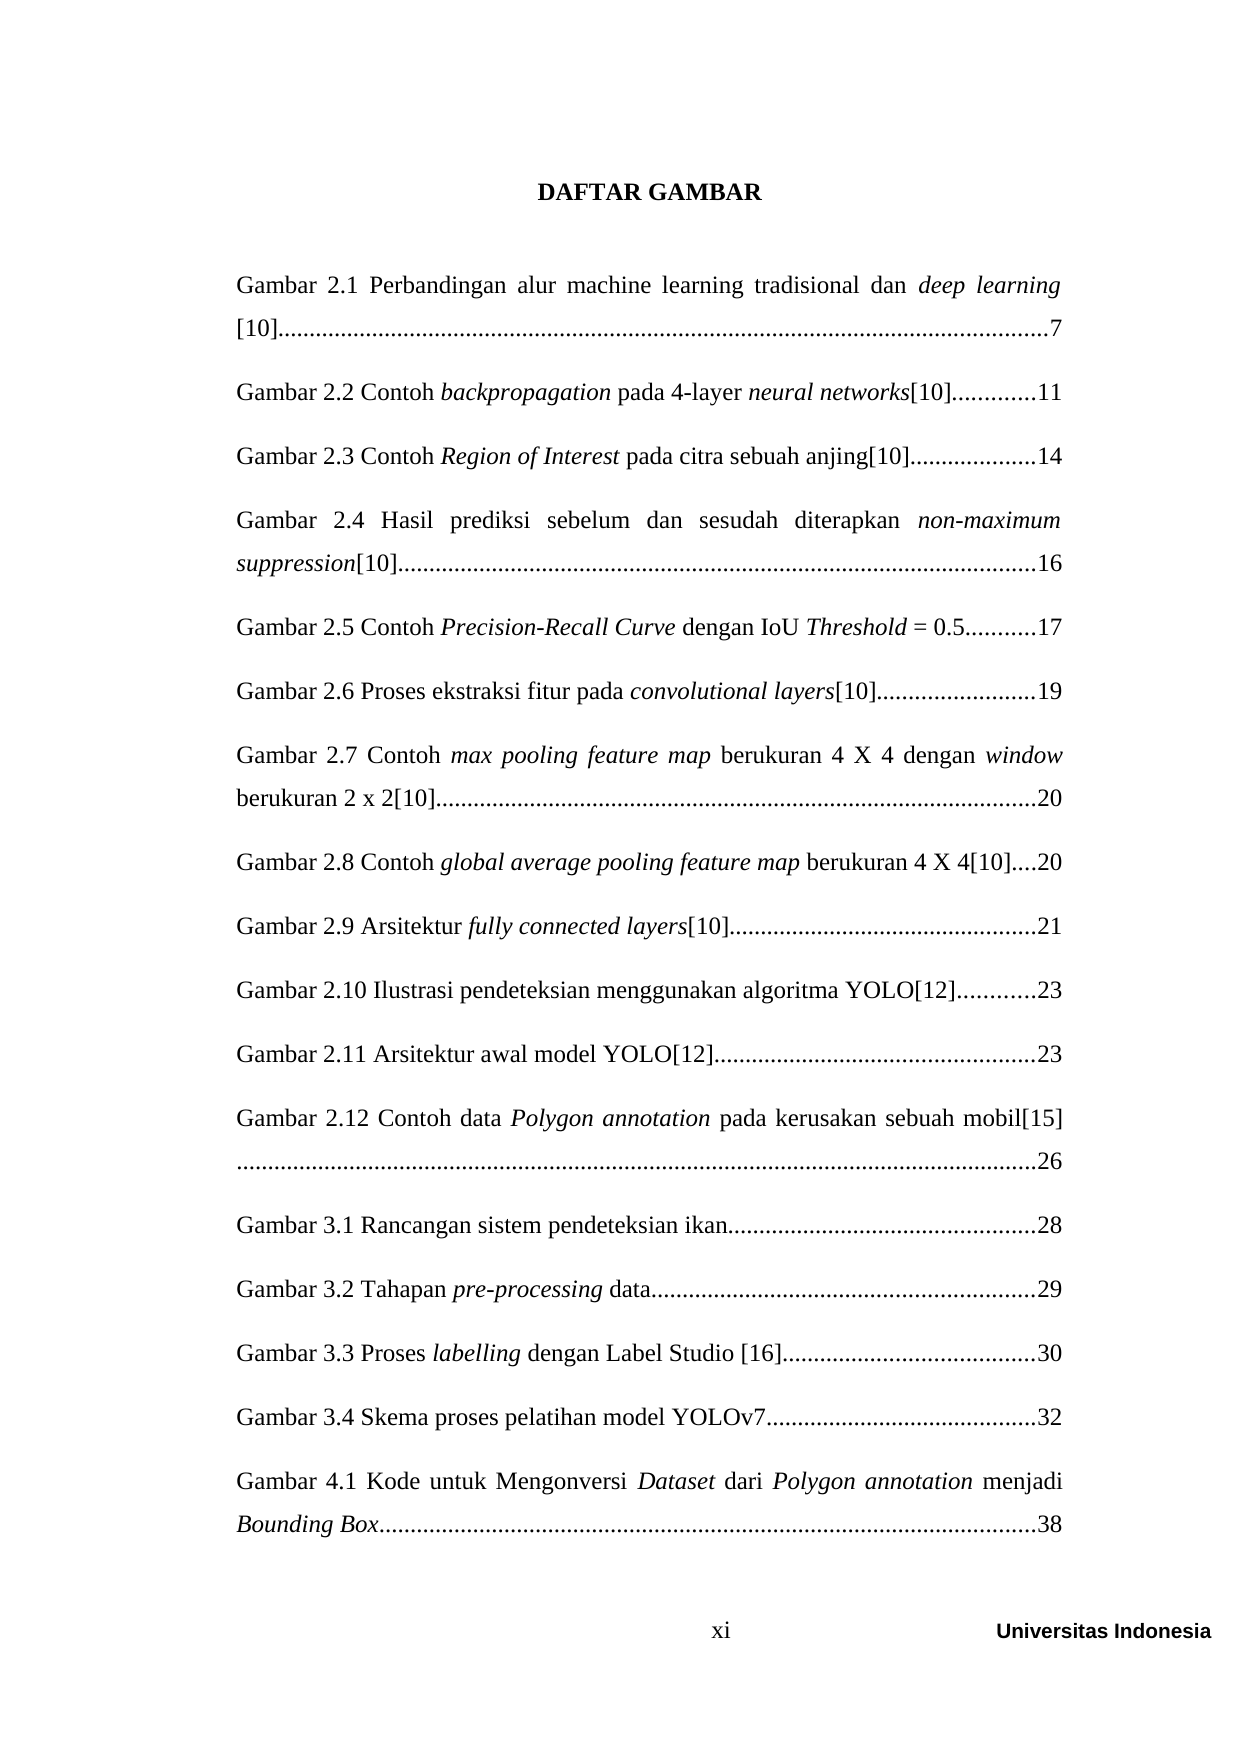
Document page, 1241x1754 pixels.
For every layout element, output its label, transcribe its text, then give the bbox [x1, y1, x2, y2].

text Gambar 2.6 Proses ekstraksi fitur pada convolutional layers[10] 19 [236, 676, 1063, 705]
text Gambar 3.1 Rancangan sistem pendeteksian ikan 28 [236, 1210, 1063, 1239]
text Gambar 3.3 Proses labelling dengan Label Studio [16] 30 [236, 1338, 1063, 1367]
text Gambar 4.1 Kode untuk Mengonversi Dataset dari Polygon annotation menjadi Bounding Box 38 [236, 1466, 1063, 1538]
text Gambar 2.9 Arsitektur fully connected layers[10] 21 [236, 911, 1063, 940]
text Gambar 2.3 Contoh Region of Interest pada citra sebuah anjing[10] 14 [236, 441, 1063, 470]
text Gambar 2.5 Contoh Precision-Recall Curve dengan IoU Threshold = 0.5 17 [236, 612, 1063, 641]
text Gambar 2.10 Ilustrasi pendeteksian menggunakan algoritma YOLO[12] 23 [236, 975, 1063, 1004]
text Gambar 2.4 Hasil prediksi sebelum dan sesudah diterapkan non-maximum suppression[10] 16 [236, 505, 1063, 577]
text Gambar 2.7 Contoh max pooling feature map berukuran 4 X 4 dengan window berukuran 2 x 2[10] 20 [236, 740, 1063, 812]
text Gambar 2.1 Perbandingan alur machine learning tradisional dan deep learning [10] 7 [236, 270, 1063, 342]
text Gambar 2.12 Contoh data Polygon annotation pada kerusakan sebuah mobil[15] 26 [236, 1103, 1063, 1175]
subtitle DAFTAR GAMBAR [236, 177, 1063, 206]
text Gambar 2.2 Contoh backpropagation pada 4-layer neural networks[10] 11 [236, 377, 1063, 406]
text Gambar 2.11 Arsitektur awal model YOLO[12] 23 [236, 1039, 1063, 1068]
text Gambar 3.4 Skema proses pelatihan model YOLOv7 32 [236, 1402, 1063, 1431]
text Gambar 2.8 Contoh global average pooling feature map berukuran 4 X 4[10] 20 [236, 847, 1063, 876]
text Gambar 3.2 Tahapan pre-processing data 29 [236, 1274, 1063, 1303]
